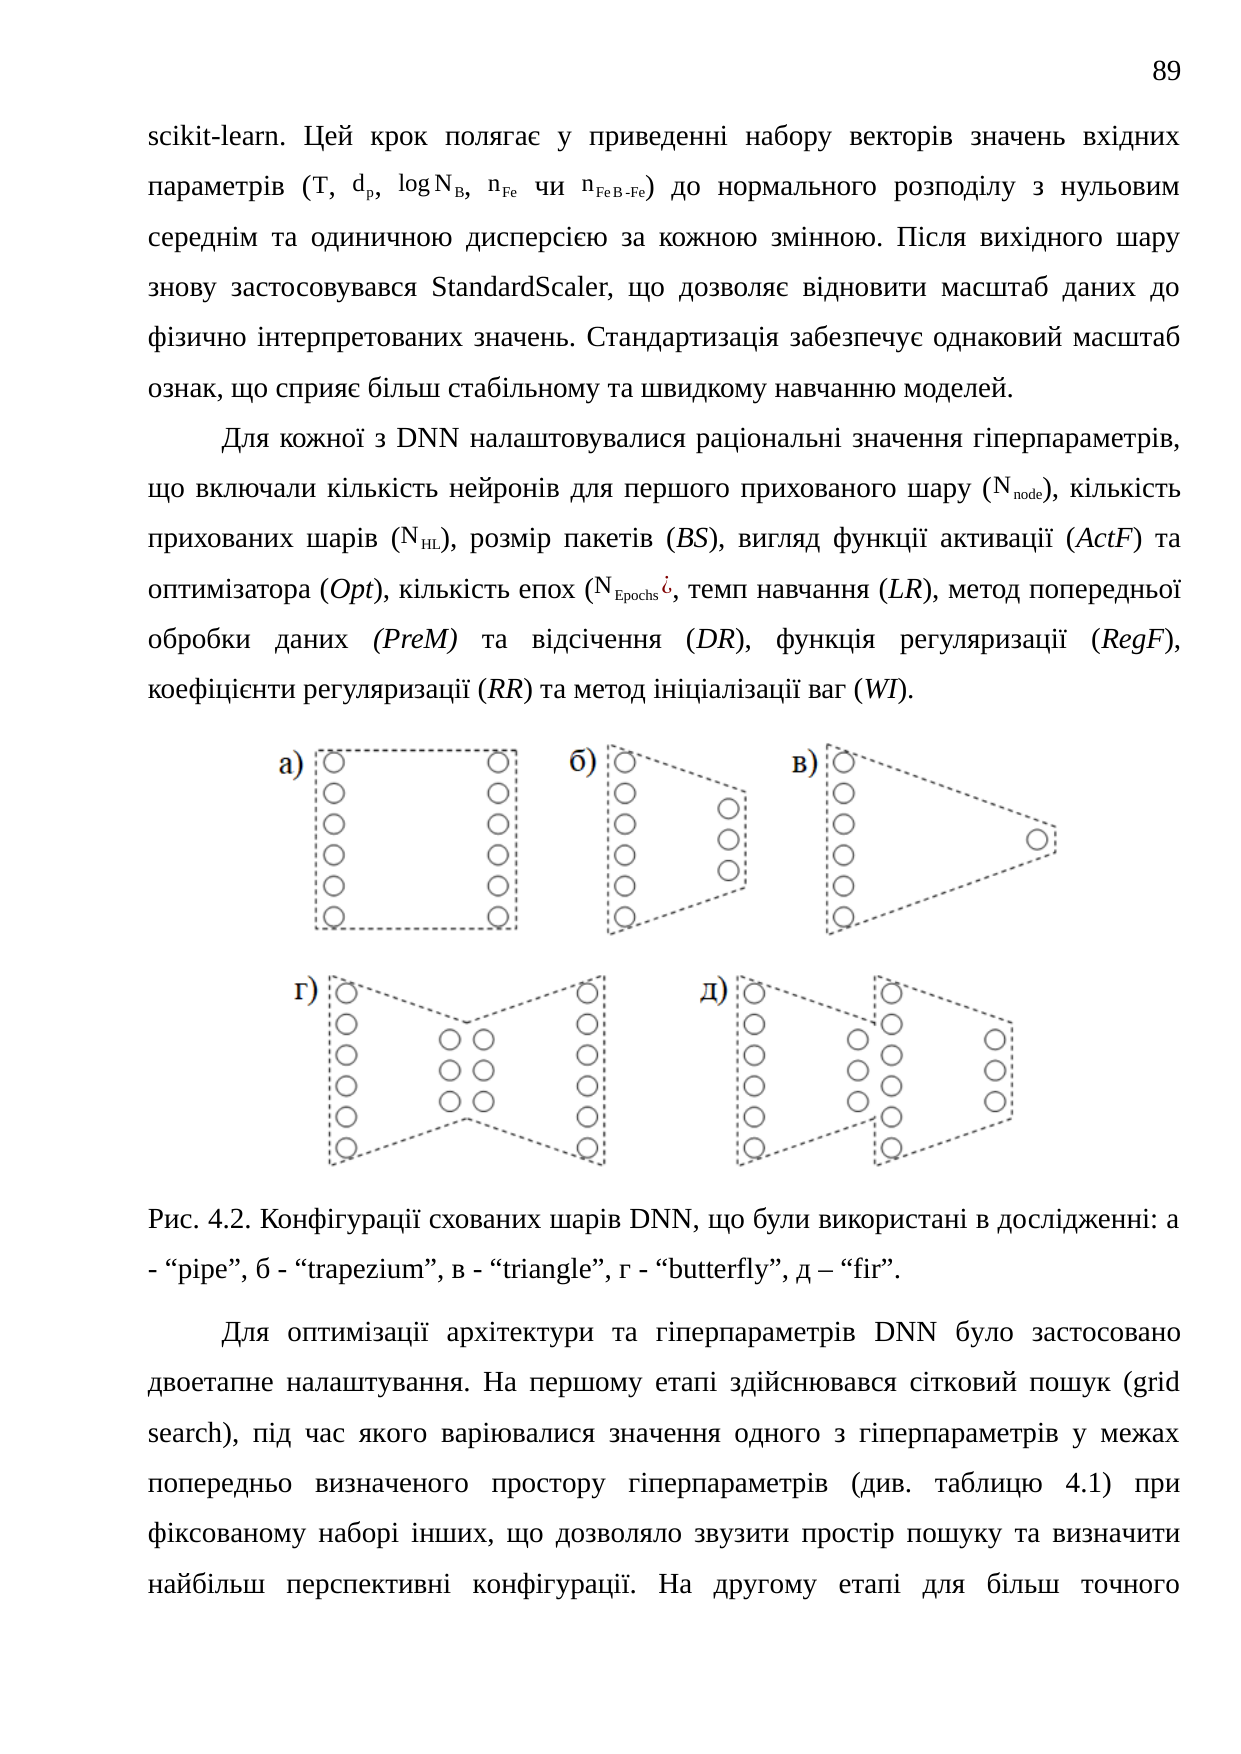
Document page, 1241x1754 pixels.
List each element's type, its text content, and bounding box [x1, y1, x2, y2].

text Рис. 4.2. Конфігурації схованих шарів DNN, що були використані в дослідженні: а - “pipe”, б - “trapezium”, в - “triangle”, г - “butterfly”, д – “fir”. [148, 1201, 1181, 1285]
picture [268, 734, 1061, 1172]
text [148, 1314, 1181, 1599]
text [148, 118, 1181, 403]
text Для кожної з DNN налаштовувалися раціональні значення гіперпараметрів, що включали кількість нейронів для першого прихованого шару (), кількість прихованих шарів (), розмір пакетів (BS), вигляд функції активації (ActF) та оптимізатора (Opt), кількість епох (, темп навчання (LR), метод попередньої обробки даних (PreM) та відсічення (DR), функція регуляризації (RegF), коефіцієнти регуляризації (RR) та метод ініціалізації ваг (WI). [148, 420, 1181, 705]
